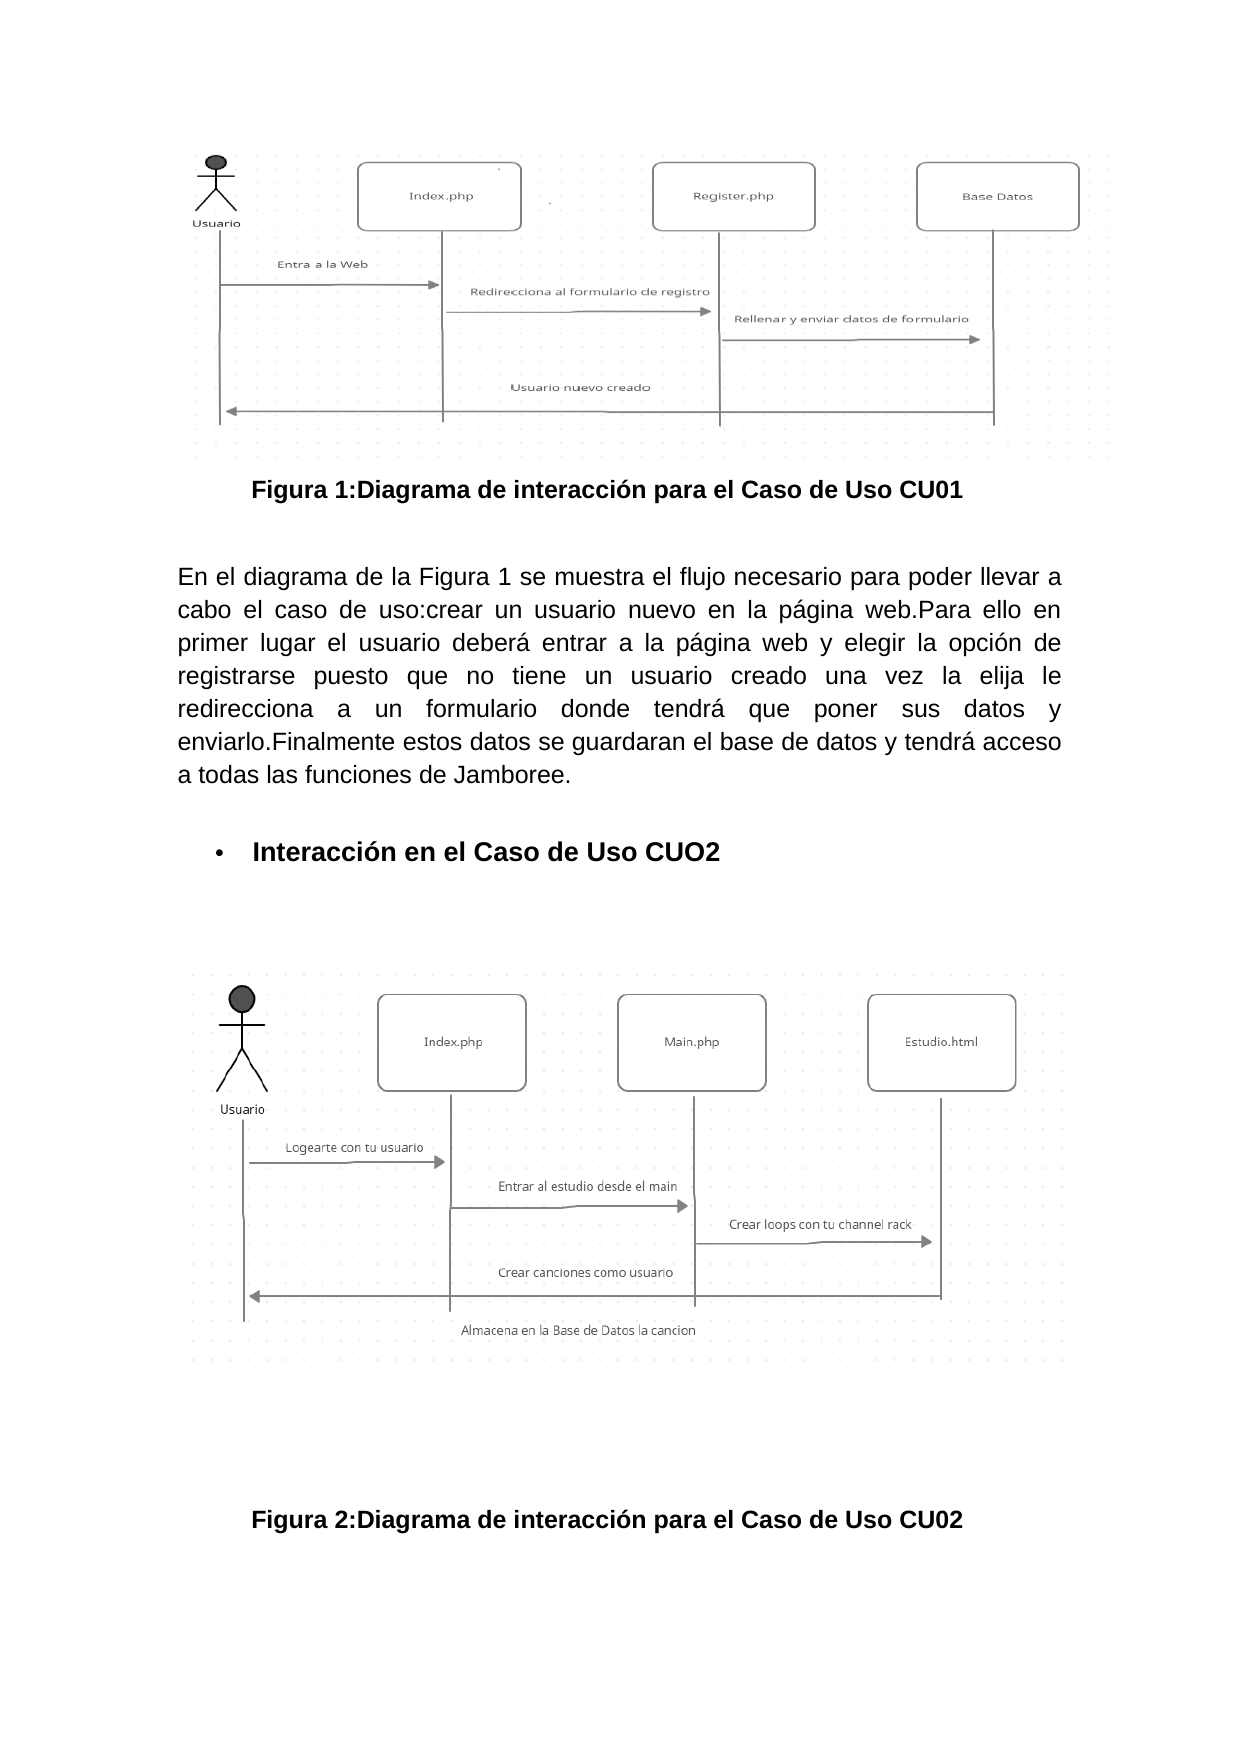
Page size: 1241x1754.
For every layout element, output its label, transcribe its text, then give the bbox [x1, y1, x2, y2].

list Interacción en el Caso de Uso CUO2 [215, 836, 1063, 867]
text En el diagrama de la Figura 1 se muestra el flujo necesario para poder llevar a cabo el caso de uso:crear un usuario nuevo en la página web.Para ello en primer lugar el usuario deberá entrar a la página web y elegir la opción de registrarse puesto que no tiene un usuario creado una vez la elija le redirecciona a un formulario donde tendrá que poner sus datos y enviarlo.Finalmente estos datos se guardaran el base de datos y tendrá acceso a todas las funciones de Jamboree. [177, 562, 1063, 788]
picture [177, 969, 1065, 1370]
text Figura 1:Diagrama de interacción para el Caso de Uso CU01 [177, 475, 1063, 503]
picture [177, 147, 1117, 461]
text Figura 2:Diagrama de interacción para el Caso de Uso CU02 [177, 1505, 1063, 1533]
